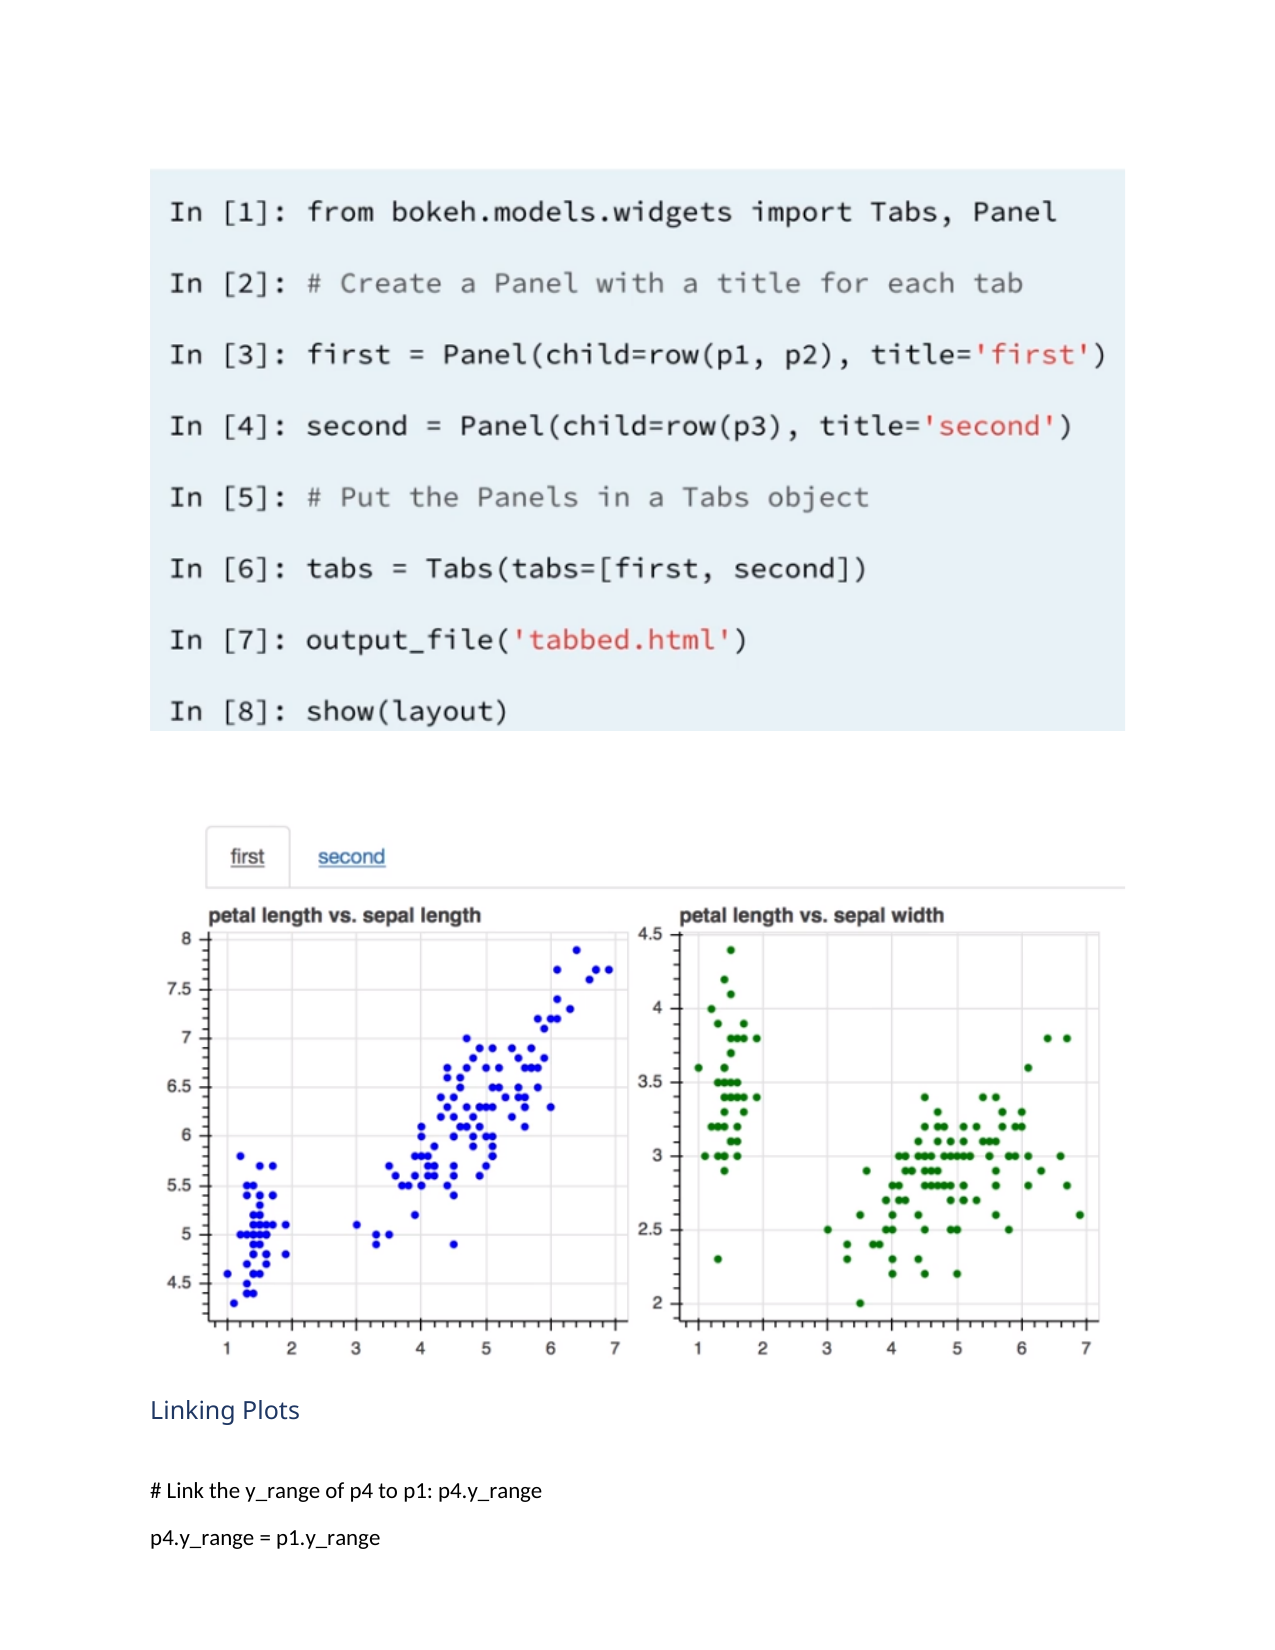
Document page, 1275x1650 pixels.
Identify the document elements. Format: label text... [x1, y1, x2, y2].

picture [150, 796, 1125, 1374]
text # Link the y_range of p4 to p1: p4.y_range [150, 1476, 1125, 1504]
text p4.y_range = p1.y_range [150, 1523, 1125, 1551]
picture [150, 150, 1125, 731]
subtitle Linking Plots [150, 1392, 1125, 1427]
